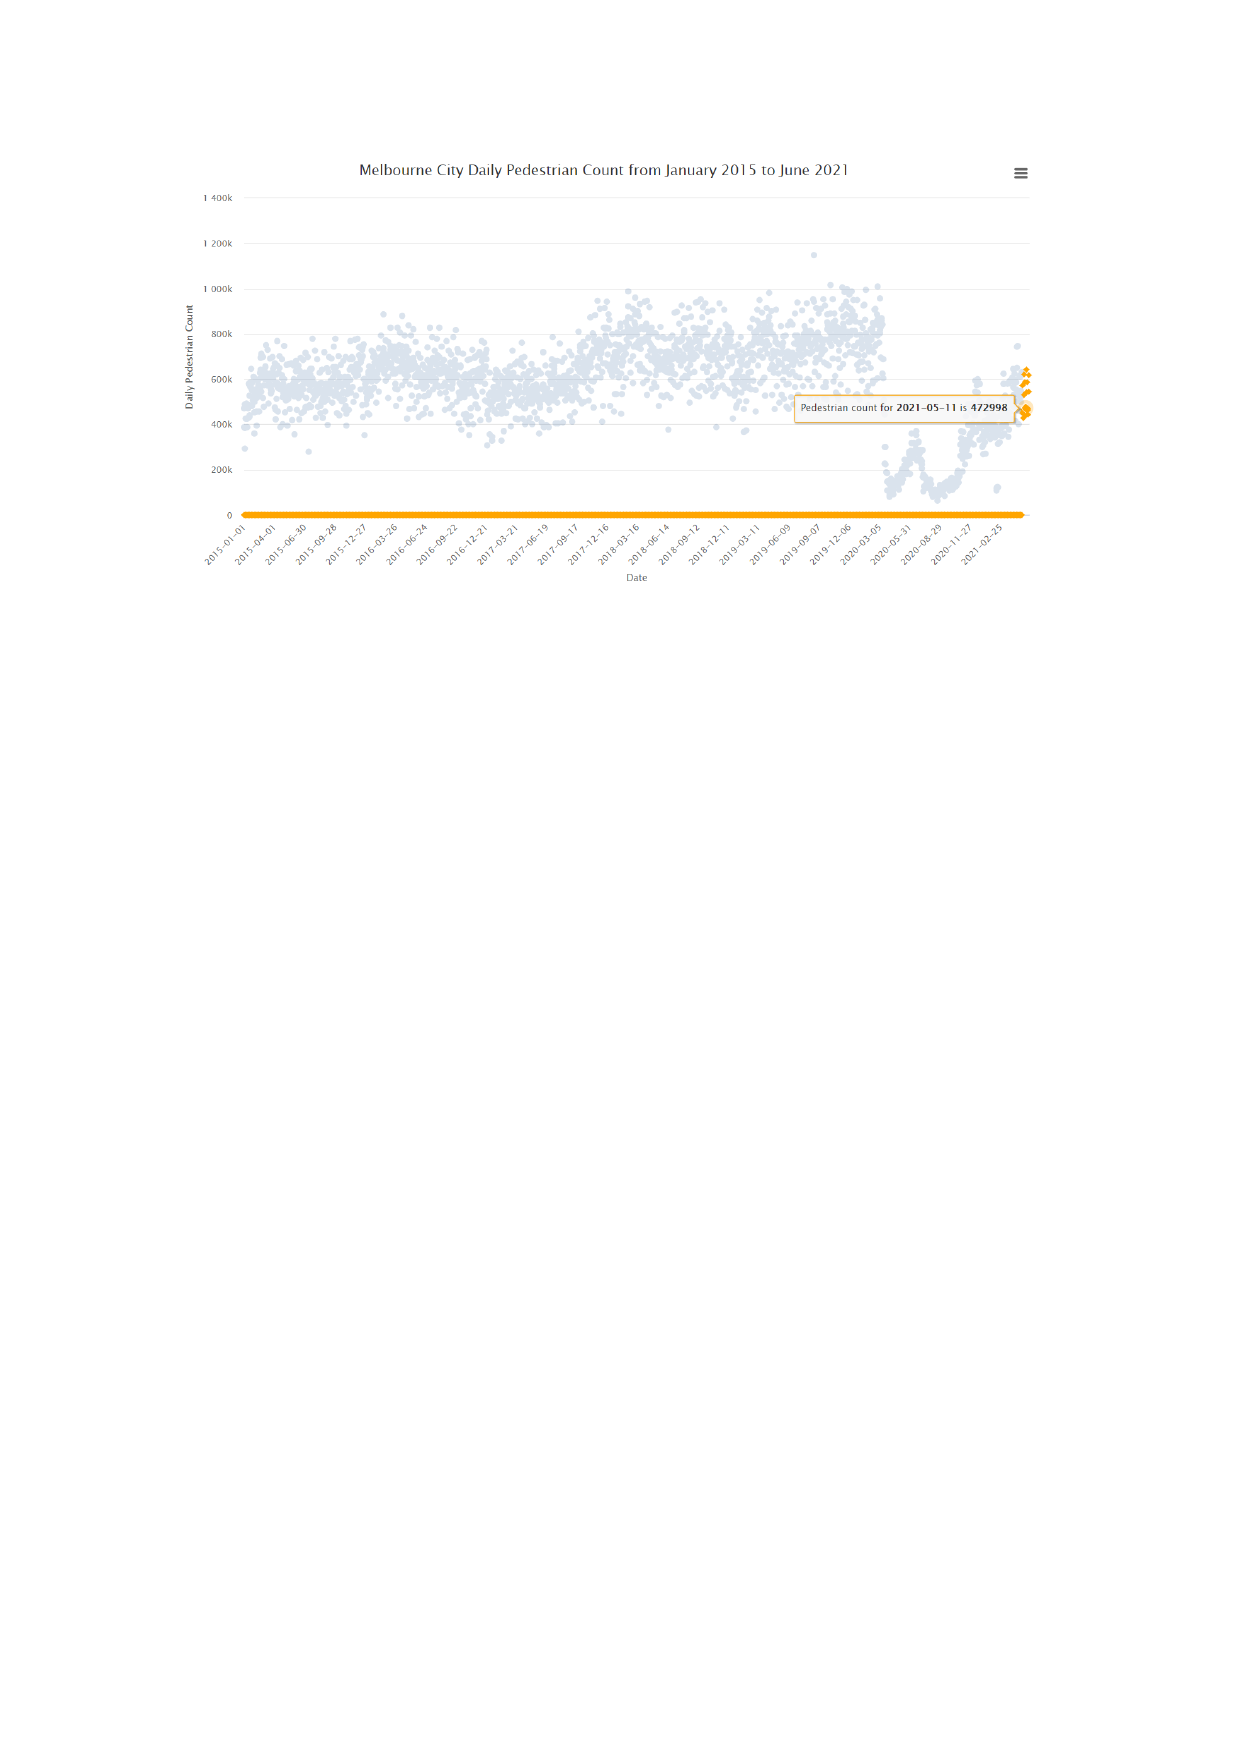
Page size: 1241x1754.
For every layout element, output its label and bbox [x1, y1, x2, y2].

picture [150, 150, 1090, 587]
